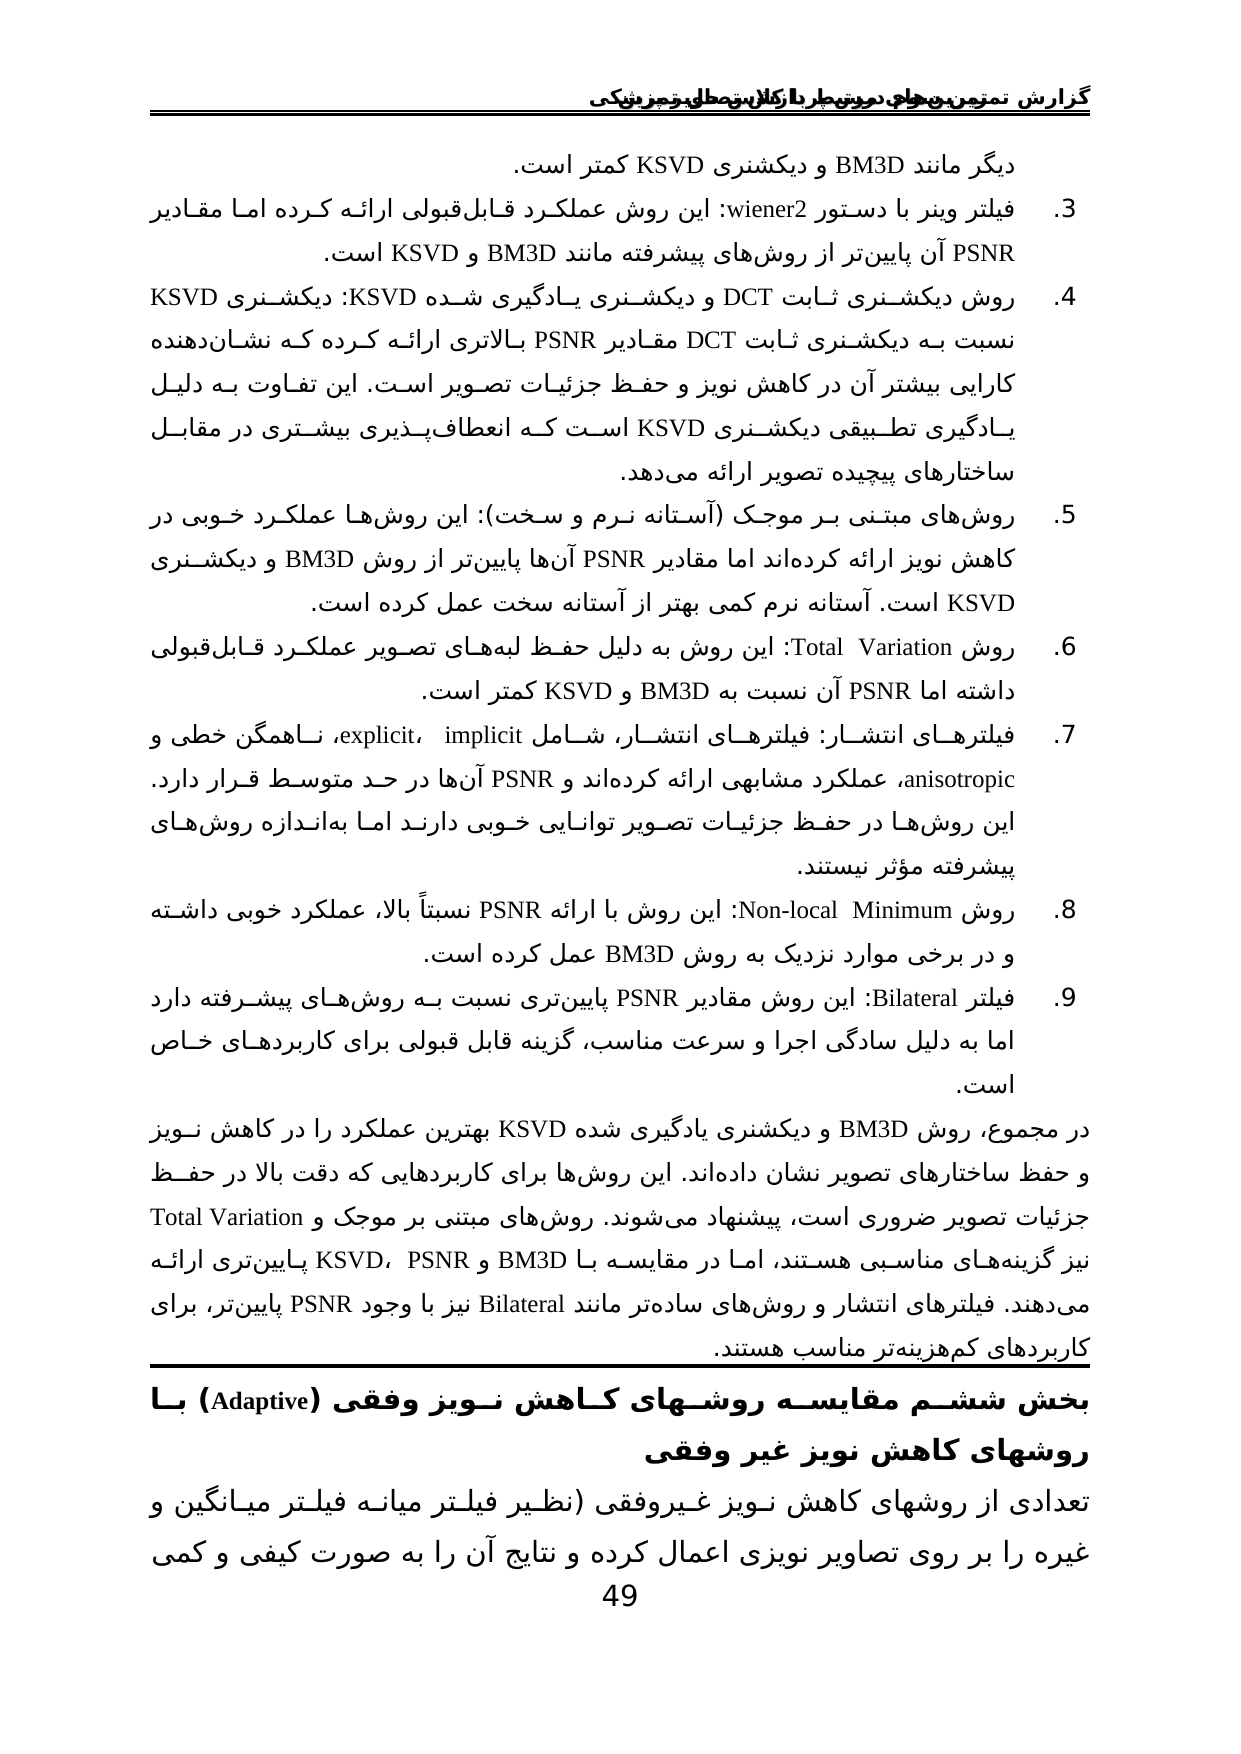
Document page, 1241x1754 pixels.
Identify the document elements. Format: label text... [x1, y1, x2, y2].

list فیلترهای انتشار: فیلترهای انتشار، شامل explicit، implicit، ناهمگن خطی و anisotropic، عملکرد مشابهی ارائه کرده‌اند و PSNR آن‌ها در حد متوسط قرار دارد. این روش‌ها در حفظ جزئیات تصویر توانایی خوبی دارند اما به‌اندازه روش‌های پیشرفته مؤثر نیستند. [150, 720, 1053, 880]
list روش دیکشنری ثابت DCT و دیکشنری یادگیری شده KSVD: دیکشنری KSVD نسبت به دیکشنری ثابت DCT مقادیر PSNR بالاتری ارائه کرده که نشان‌دهنده کارایی بیشتر آن در کاهش نویز و حفظ جزئیات تصویر است. این تفاوت به دلیل یادگیری تطبیقی دیکشنری KSVD است که انعطاف‌پذیری بیشتری در مقابل ساختارهای پیچیده تصویر ارائه می‌دهد. [150, 282, 1053, 486]
text در مجموع، روش BM3D و دیکشنری یادگیری شده KSVD بهترین عملکرد را در کاهش نویز و حفظ ساختارهای تصویر نشان داده‌اند. این روش‌ها برای کاربردهایی که دقت بالا در حفظ جزئیات تصویر ضروری است، پیشنهاد می‌شوند. روش‌های مبتنی بر موجک و Total Variation نیز گزینه‌های مناسبی هستند، اما در مقایسه با BM3D و KSVD، PSNR پایین‌تری ارائه می‌دهند. فیلترهای انتشار و روش‌های ساده‌تر مانند Bilateral نیز با وجود PSNR پایین‌تر، برای کاربردهای کم‌هزینه‌تر مناسب هستند. [150, 1114, 1090, 1364]
list فیلتر Bilateral: این روش مقادیر PSNR پایین‌تری نسبت به روش‌های پیشرفته دارد اما به دلیل سادگی اجرا و سرعت مناسب، گزینه قابل قبولی برای کاربردهای خاص است. [150, 983, 1053, 1099]
list فیلتر وینر با دستور wiener2: این روش عملکرد قابل‌قبولی ارائه کرده اما مقادیر PSNR آن پایین‌تر از روش‌های پیشرفته مانند BM3D و KSVD است. [150, 194, 1053, 267]
text بخش ششم مقایسه روشهای کاهش نویز وفقی (Adaptive) با روشهای کاهش نویز غیر وفقی [150, 1382, 1090, 1467]
list روش Non-local Minimum: این روش با ارائه PSNR نسبتاً بالا، عملکرد خوبی داشته و در برخی موارد نزدیک به روش BM3D عمل کرده است. [150, 895, 1053, 968]
list روش Total Variation: این روش به دلیل حفظ لبه‌های تصویر عملکرد قابل‌قبولی داشته اما PSNR آن نسبت به BM3D و KSVD کمتر است. [150, 632, 1053, 705]
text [150, 1484, 1090, 1569]
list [150, 150, 1053, 179]
list روش‌های مبتنی بر موجک (آستانه نرم و سخت): این روش‌ها عملکرد خوبی در کاهش نویز ارائه کرده‌اند اما مقادیر PSNR آن‌ها پایین‌تر از روش BM3D و دیکشنری KSVD است. آستانه نرم کمی بهتر از آستانه سخت عمل کرده است. [150, 501, 1053, 617]
